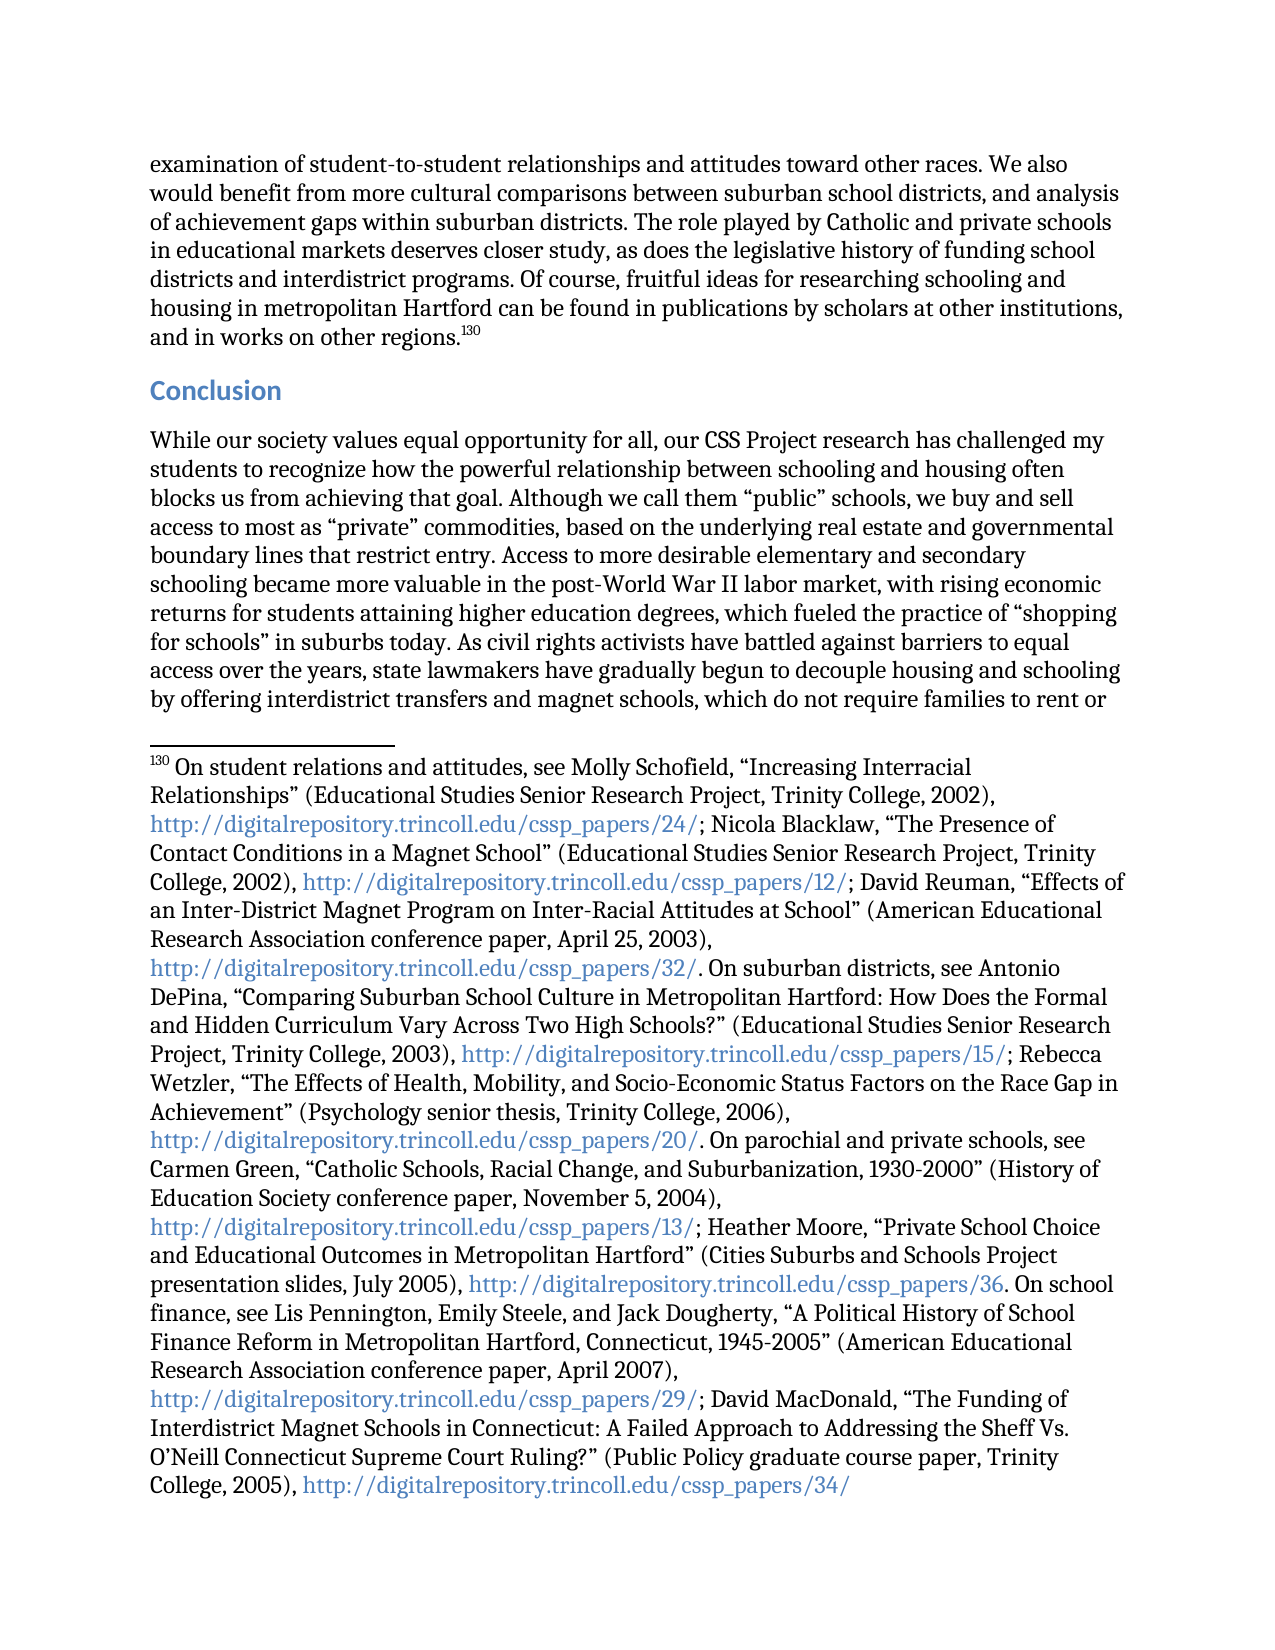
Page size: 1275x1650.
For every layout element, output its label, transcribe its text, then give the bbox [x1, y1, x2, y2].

text More research remains to be done in several related areas that Trinity students and faculty have begun to study. Our understanding of magnet schools would improve with further examination of student-to-student relationships and attitudes toward other races. We also would benefit from more cultural comparisons between suburban school districts, and analysis of achievement gaps within suburban districts. The role played by Catholic and private schools in educational markets deserves closer study, as does the legislative history of funding school districts and interdistrict programs. Of course, fruitful ideas for researching schooling and housing in metropolitan Hartford can be found in publications by scholars at other institutions, and in works on other regions. [150, 150, 1125, 351]
text While our society values equal opportunity for all, our CSS Project research has challenged my students to recognize how the powerful relationship between schooling and housing often blocks us from achieving that goal. Although we call them “public” schools, we buy and sell access to most as “private” commodities, based on the underlying real estate and governmental boundary lines that restrict entry. Access to more desirable elementary and secondary schooling became more valuable in the post-World War II labor market, with rising economic returns for students attaining higher education degrees, which fueled the practice of “shopping for schools” in suburbs today. As civil rights activists have battled against barriers to equal access over the years, state lawmakers have gradually begun to decouple housing and schooling by offering interdistrict transfers and magnet schools, which do not require families to rent or buy a home in a suburban district. In essence, Connecticut’s voluntary desegregation policy has created a second “shopping” marketplace, called public school choice, in our attempt to remedy the ills of the existing market based on private housing. [150, 426, 1125, 714]
subtitle Conclusion [150, 372, 1125, 408]
